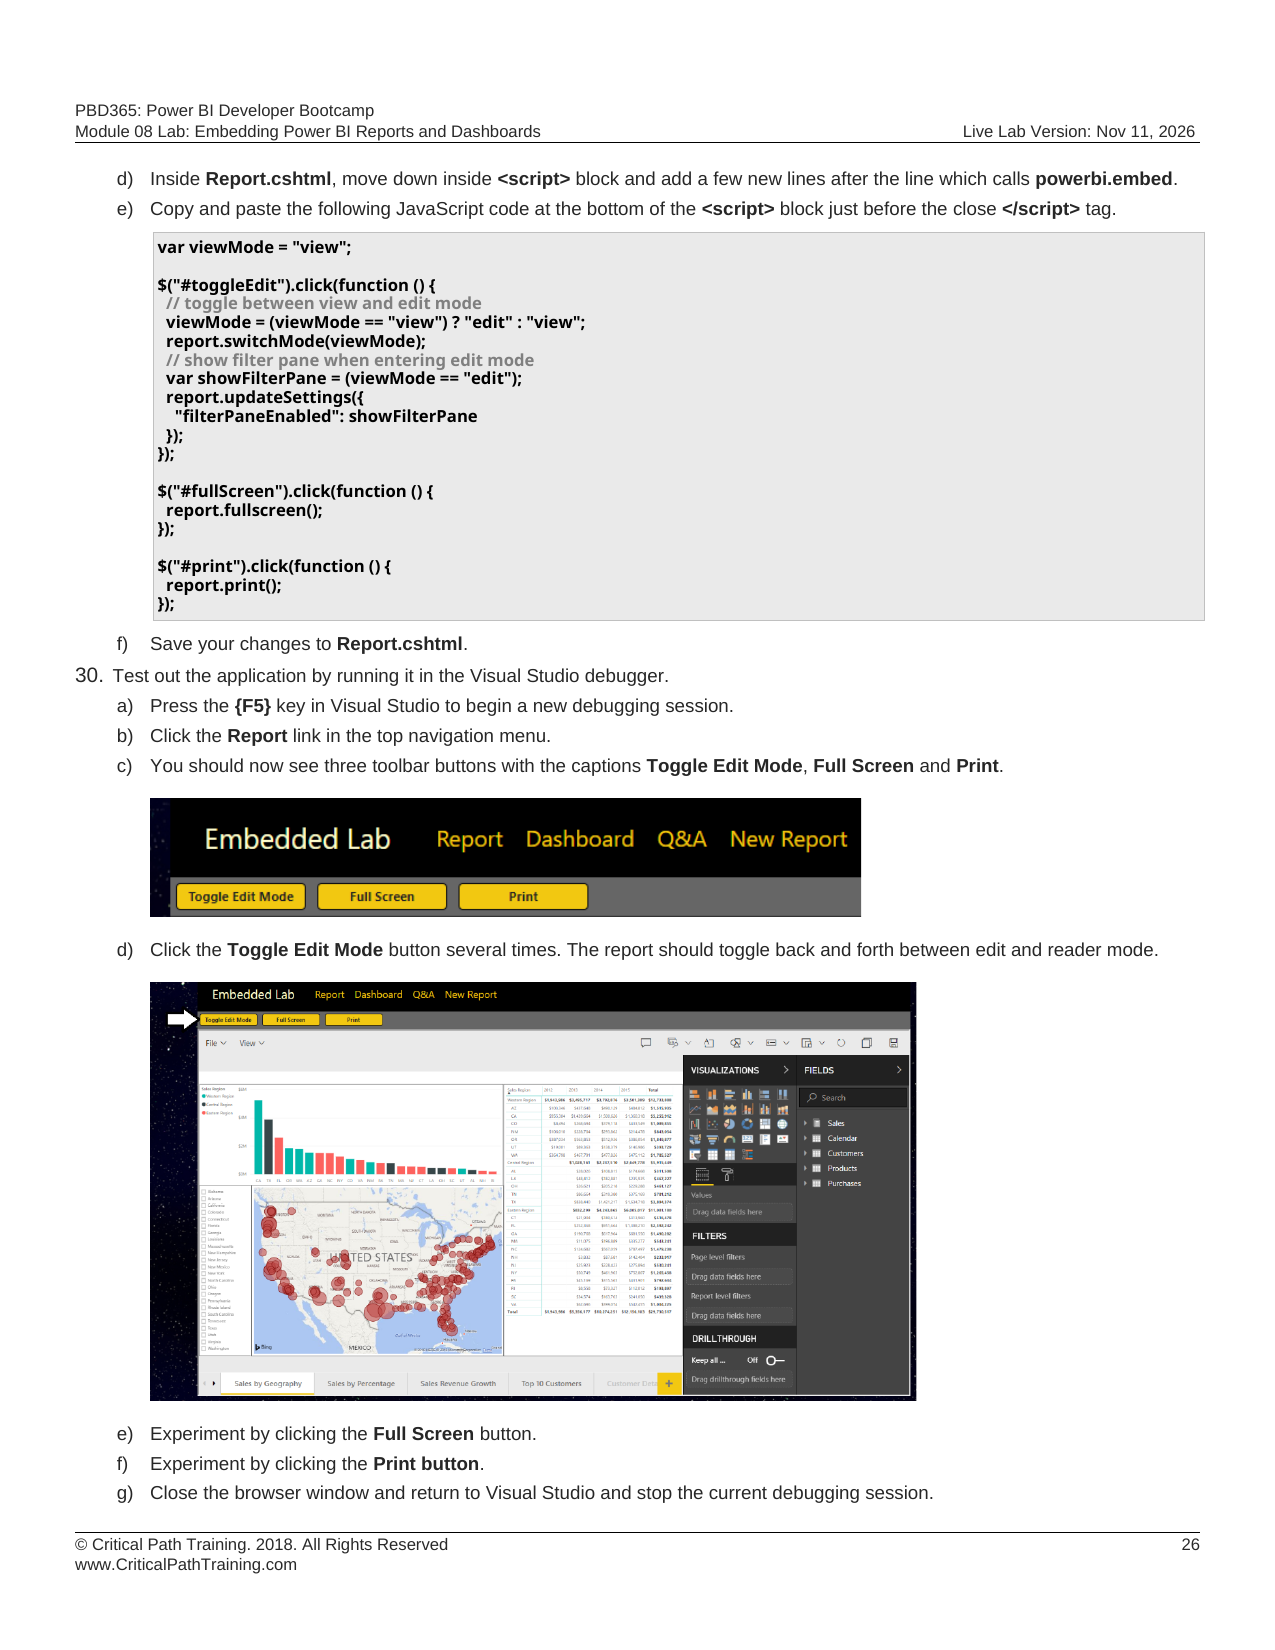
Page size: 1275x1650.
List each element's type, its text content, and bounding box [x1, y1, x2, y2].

text Copy and paste the following JavaScript code at the bottom of the <script> block just before the close </script> tag. [117, 198, 1200, 219]
text Click the Report link in the top navigation menu. [117, 725, 1200, 746]
text $("#toggleEdit").click(function () { [154, 269, 1204, 288]
picture [150, 798, 862, 917]
text var viewMode = "view"; [154, 233, 1204, 250]
text "filterPaneEnabled": showFilterPane [154, 400, 1204, 419]
text report.updateSettings({ [154, 382, 1204, 400]
text report.switchMode(viewMode); [154, 325, 1204, 344]
text Press the {F5} key in Visual Studio to begin a new debugging session. [117, 695, 1200, 716]
text Inside Report.cshtml, move down inside <script> block and add a few new lines after the line which calls powerbi.embed. [117, 168, 1200, 189]
text Close the browser window and return to Visual Studio and stop the current debugging session. [117, 1482, 1200, 1504]
text }); [154, 588, 1204, 620]
text Save your changes to Report.cshtml. [117, 633, 1200, 654]
text }); [154, 513, 1204, 532]
text $("#print").click(function () { [154, 550, 1204, 569]
text You should now see three toolbar buttons with the captions Toggle Edit Mode, Full Screen and Print. [117, 755, 1200, 776]
text }); [154, 438, 1204, 457]
text var showFilterPane = (viewMode == "edit"); [154, 363, 1204, 382]
text $("#fullScreen").click(function () { [154, 475, 1204, 494]
text // show filter pane when entering edit mode [154, 344, 1204, 363]
text Experiment by clicking the Print button. [117, 1452, 1200, 1474]
text // toggle between view and edit mode [154, 288, 1204, 307]
text }); [154, 419, 1204, 438]
text viewMode = (viewMode == "view") ? "edit" : "view"; [154, 307, 1204, 325]
text Experiment by clicking the Full Screen button. [117, 1422, 1200, 1444]
picture [150, 982, 917, 1401]
text Test out the application by running it in the Visual Studio debugger. [75, 663, 1200, 687]
text report.print(); [154, 569, 1204, 588]
text report.fullscreen(); [154, 494, 1204, 513]
text Click the Toggle Edit Mode button several times. The report should toggle back and forth between edit and reader mode. [117, 938, 1200, 960]
